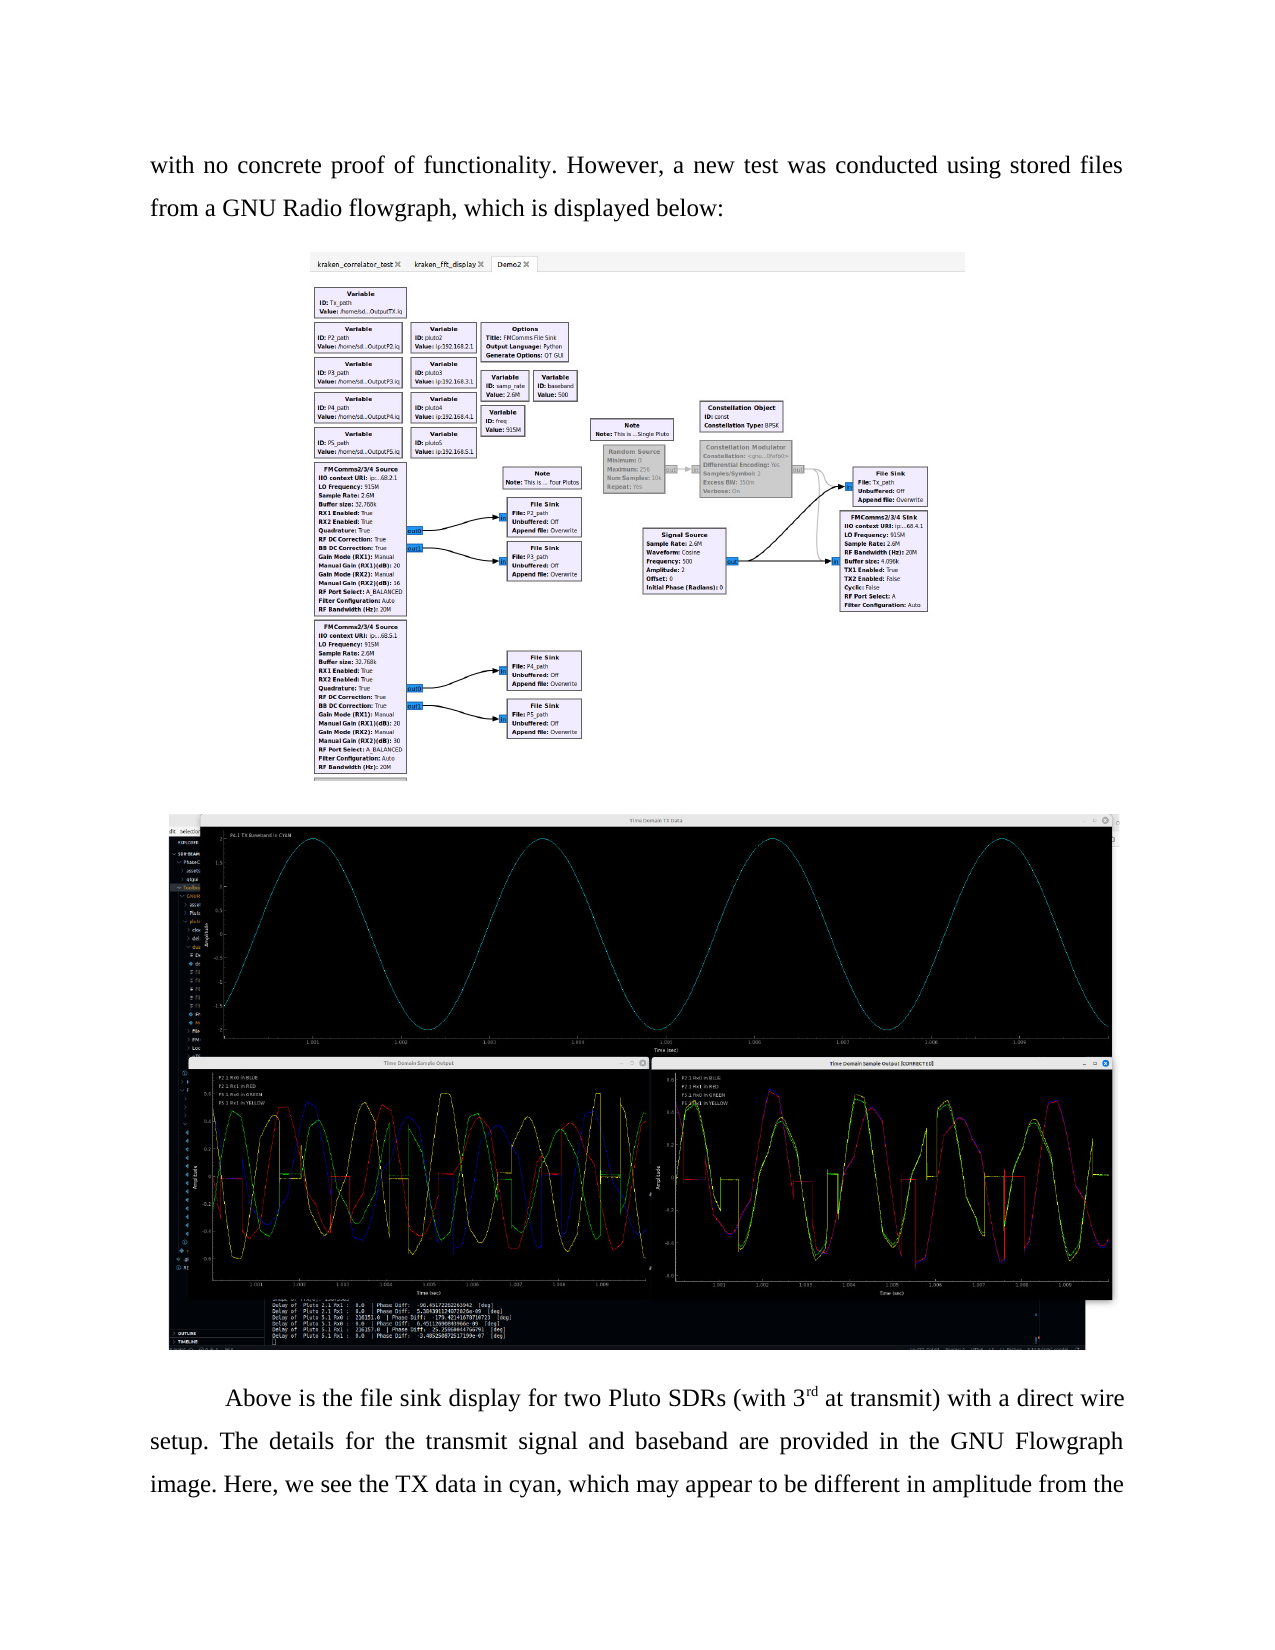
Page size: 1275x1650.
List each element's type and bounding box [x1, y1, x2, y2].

text [150, 1383, 1125, 1498]
text [150, 150, 1125, 222]
